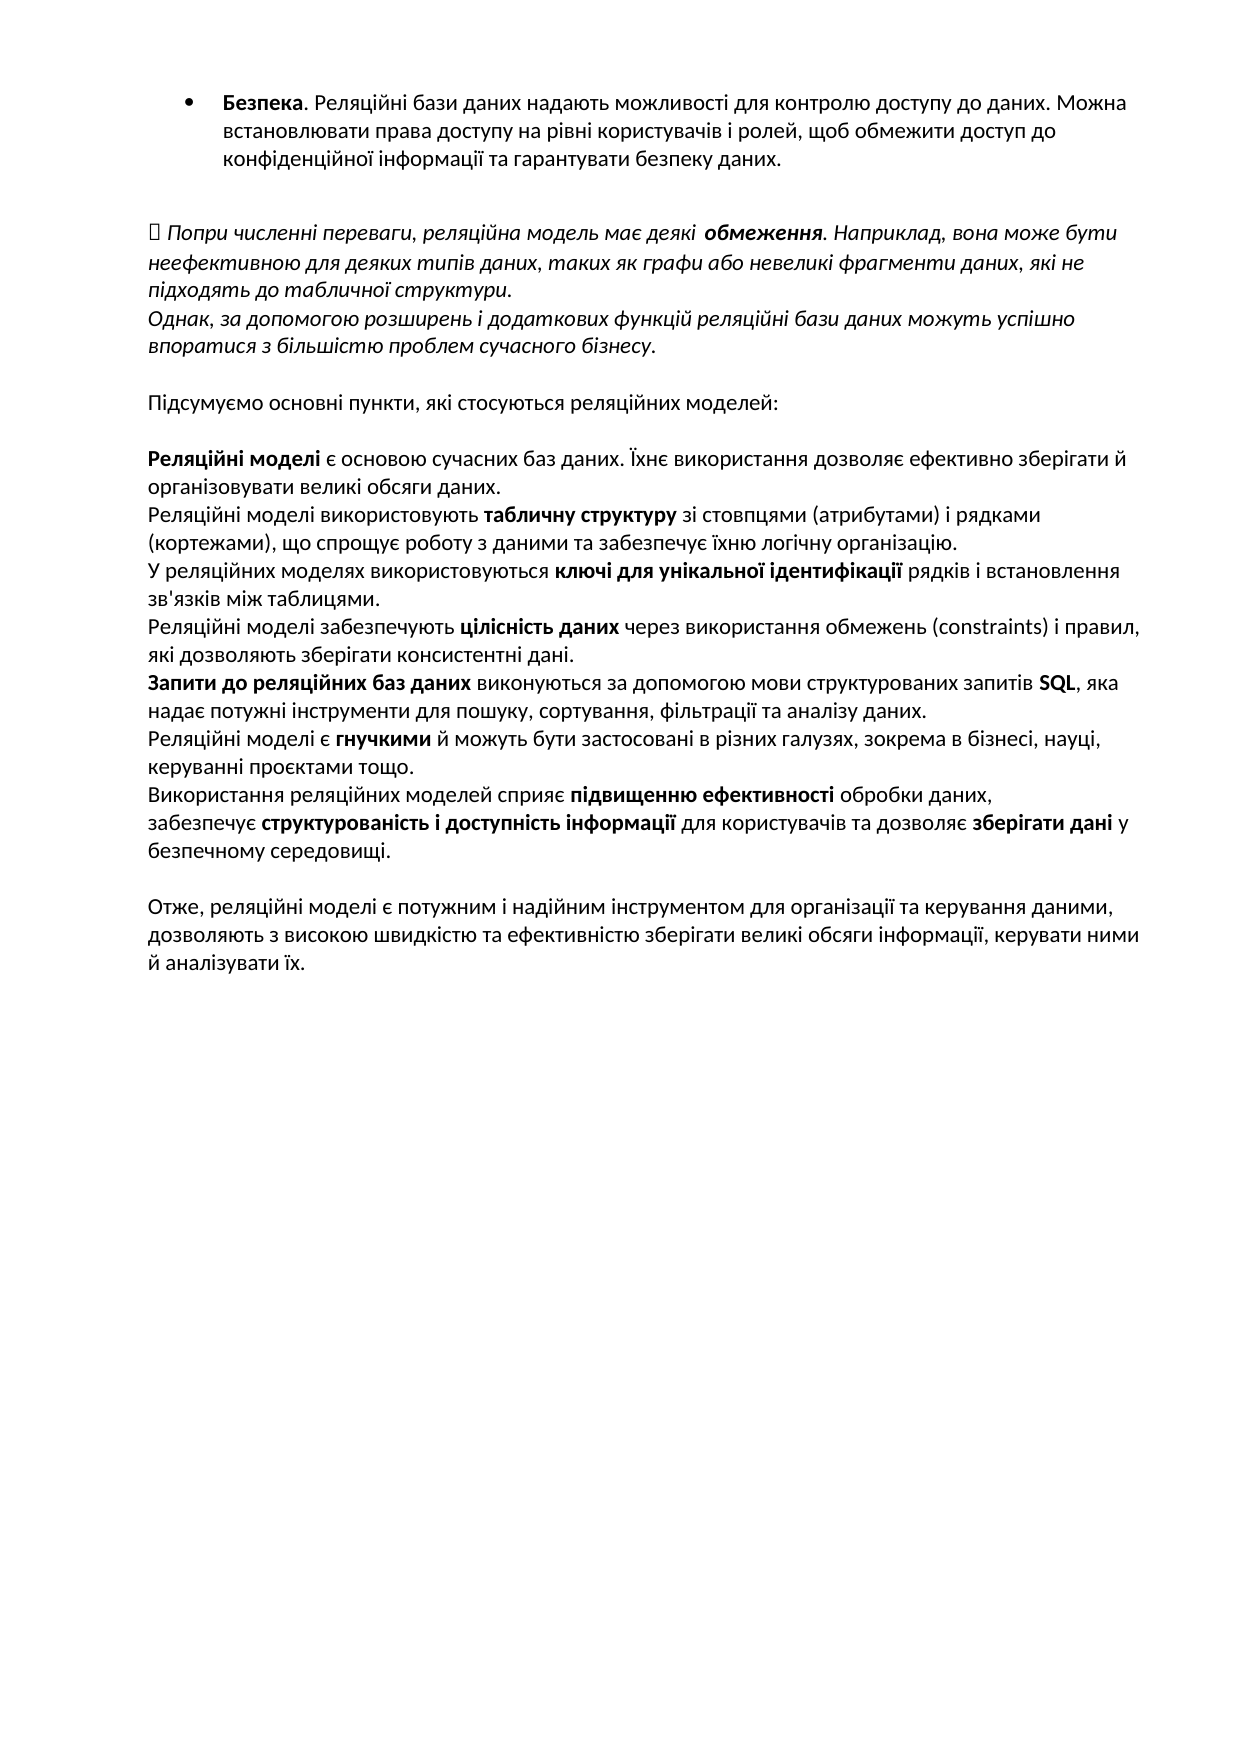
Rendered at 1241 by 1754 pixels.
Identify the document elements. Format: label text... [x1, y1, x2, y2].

text Реляційні моделі є основою сучасних баз даних. Їхнє використання дозволяє ефективно зберігати й організовувати великі обсяги даних. [148, 444, 1152, 500]
text Реляційні моделі забезпечують цілісність даних через використання обмежень (constraints) і правил, які дозволяють зберігати консистентні дані. [148, 612, 1152, 668]
text Реляційні моделі використовують табличну структуру зі стовпцями (атрибутами) і рядками (кортежами), що спрощує роботу з даними та забезпечує їхню логічну організацію. [148, 500, 1152, 556]
text Використання реляційних моделей сприяє підвищенню ефективності обробки даних, забезпечує структурованість і доступність інформації для користувачів та дозволяє зберігати дані у безпечному середовищі. [148, 780, 1152, 864]
text У реляційних моделях використовуються ключі для унікальної ідентифікації рядків і встановлення зв'язків між таблицями. [148, 556, 1152, 612]
text Отже, реляційні моделі є потужним і надійним інструментом для організації та керування даними, дозволяють з високою швидкістю та ефективністю зберігати великі обсяги інформації, керувати ними й аналізувати їх. [148, 892, 1152, 976]
text Підсумуємо основні пункти, які стосуються реляційних моделей: [148, 388, 1152, 416]
text Реляційні моделі є гнучкими й можуть бути застосовані в різних галузях, зокрема в бізнесі, науці, керуванні проєктами тощо. [148, 724, 1152, 780]
text Запити до реляційних баз даних виконуються за допомогою мови структурованих запитів SQL, яка надає потужні інструменти для пошуку, сортування, фільтрації та аналізу даних. [148, 668, 1152, 724]
text 📎 Попри численні переваги, реляційна модель має деякі обмеження. Наприклад, вона може бути неефективною для деяких типів даних, таких як графи або невеликі фрагменти даних, які не підходять до табличної структури. [148, 216, 1152, 304]
list Безпека. Реляційні бази даних надають можливості для контролю доступу до даних. Можна встановлювати права доступу на рівні користувачів і ролей, щоб обмежити доступ до конфіденційної інформації та гарантувати безпеку даних. [185, 88, 1152, 173]
text Однак, за допомогою розширень і додаткових функцій реляційні бази даних можуть успішно впоратися з більшістю проблем сучасного бізнесу. [148, 304, 1152, 360]
